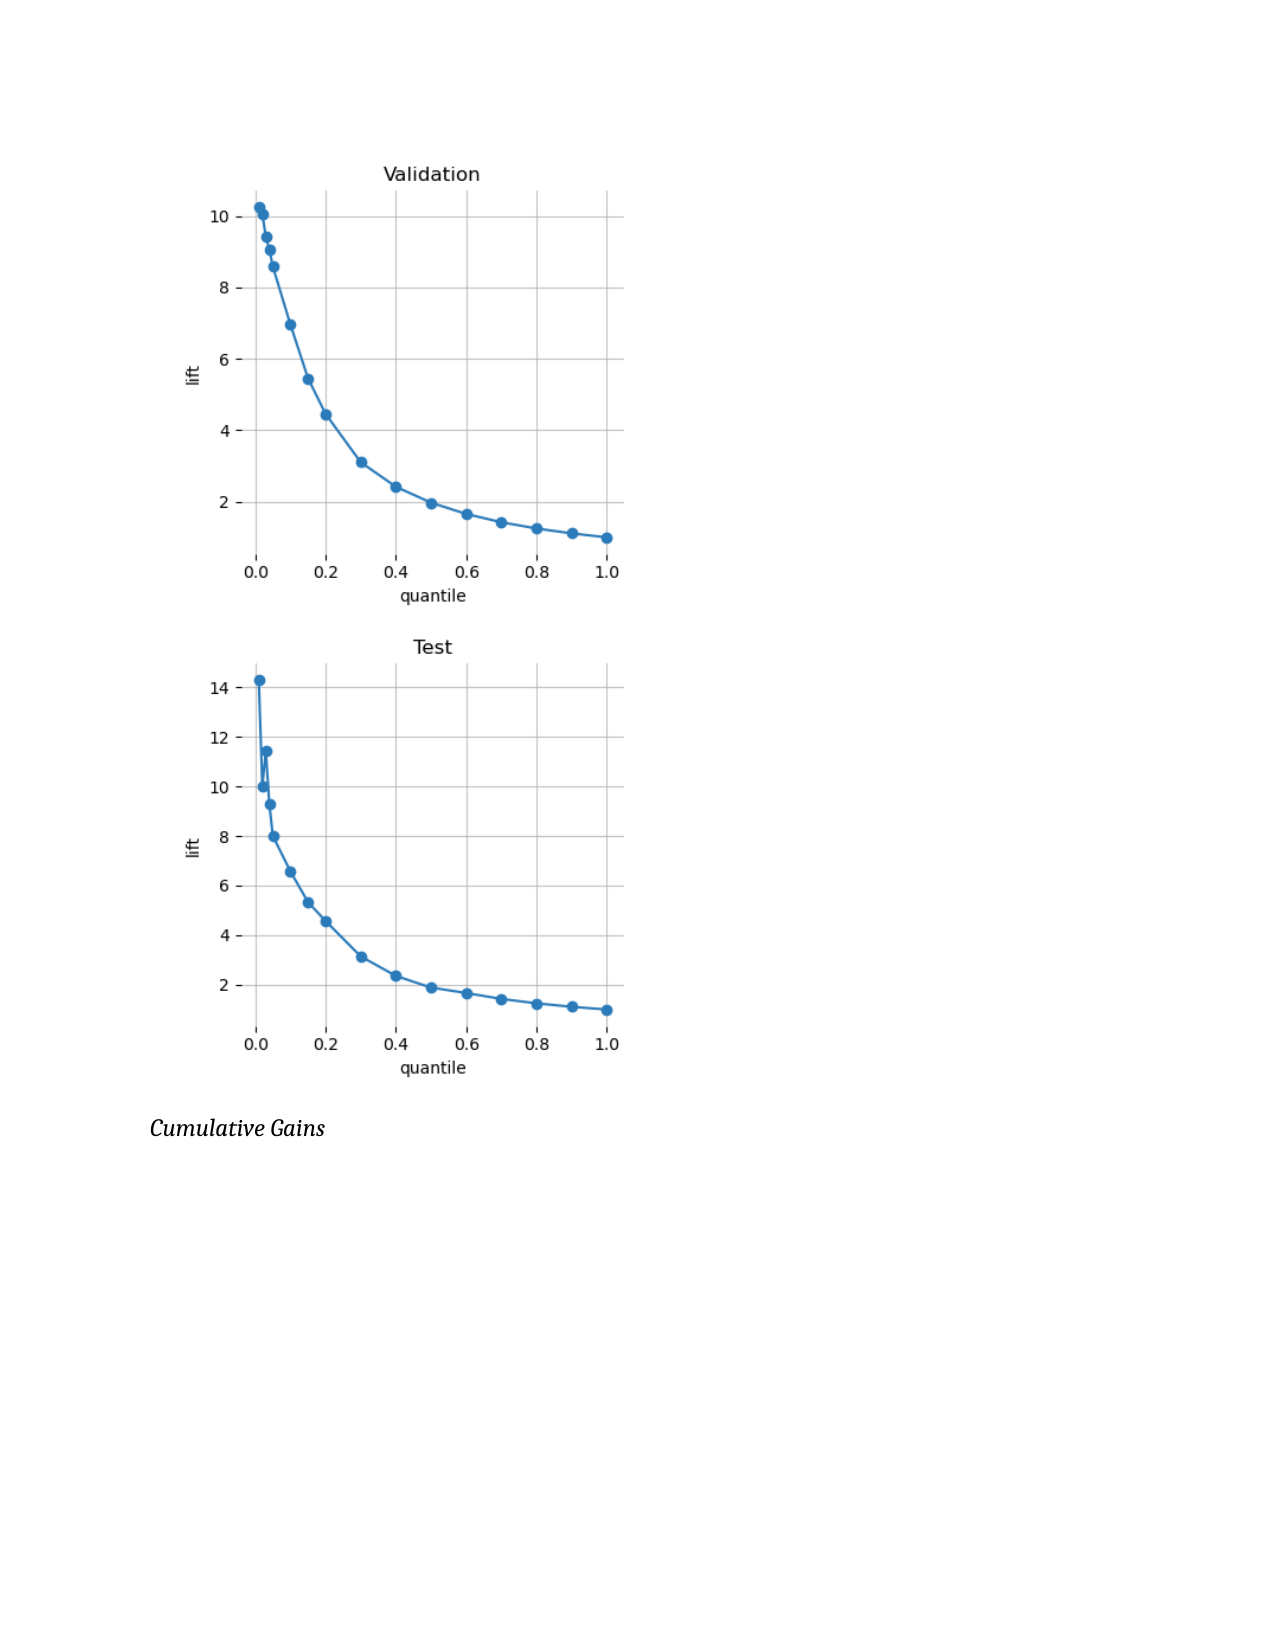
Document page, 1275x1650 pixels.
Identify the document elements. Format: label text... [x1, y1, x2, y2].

text Cumulative Gains [150, 1113, 1125, 1142]
picture [168, 150, 642, 1095]
